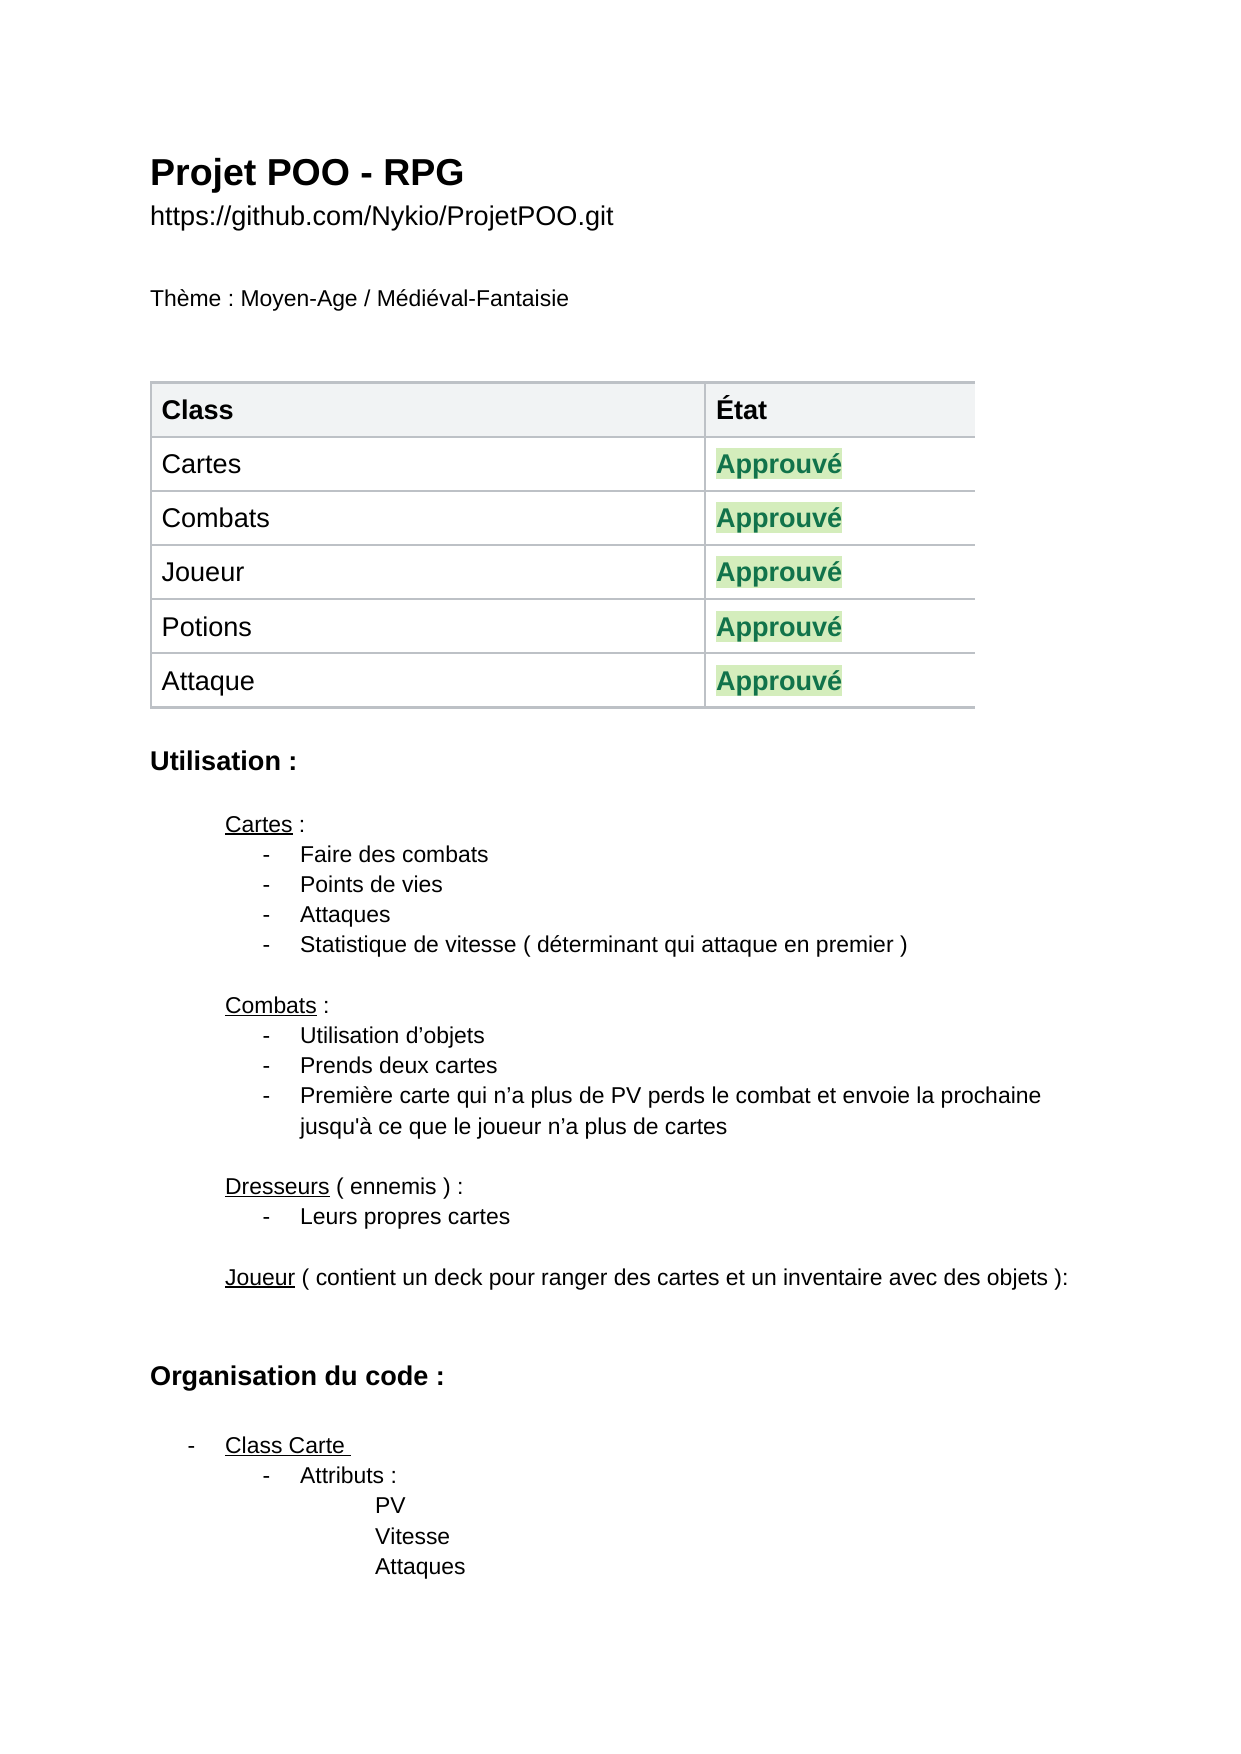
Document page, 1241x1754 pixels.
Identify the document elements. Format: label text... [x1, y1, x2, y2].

text Projet POO - RPG [150, 150, 1090, 193]
text Dresseurs ( ennemis ) : [150, 1173, 1090, 1199]
table_cell Combats [152, 492, 704, 544]
table_cell [706, 438, 975, 490]
text Thème : Moyen-Age / Médiéval-Fantaisie [150, 285, 1090, 311]
text Combats : [225, 992, 1090, 1018]
list Utilisation d’objets [262, 1022, 1090, 1048]
list Première carte qui n’a plus de PV perds le combat et envoie la prochaine jusqu'à ce que le joueur n’a plus de cartes [262, 1082, 1090, 1139]
list Faire des combats [262, 841, 1090, 867]
text Utilisation : [150, 744, 1090, 776]
table_cell Cartes [152, 438, 704, 490]
table_header Class [152, 384, 704, 436]
table_cell [706, 546, 975, 598]
text Cartes : [150, 811, 1090, 837]
list Prends deux cartes [262, 1052, 1090, 1079]
list Leurs propres cartes [262, 1203, 1090, 1230]
text Attaques [300, 1553, 1090, 1579]
list Statistique de vitesse ( déterminant qui attaque en premier ) [262, 931, 1090, 958]
table_cell Potions [152, 600, 704, 652]
list Class Carte [187, 1432, 1090, 1458]
table_cell [706, 492, 975, 544]
list Attributs : [262, 1462, 1090, 1488]
text Joueur ( contient un deck pour ranger des cartes et un inventaire avec des objets ): [150, 1264, 1090, 1290]
table_cell Joueur [152, 546, 704, 598]
text https://github.com/Nykio/ProjetPOO.git [150, 199, 1090, 231]
table_cell Attaque [152, 654, 704, 706]
table_header État [706, 384, 975, 436]
list Attaques [262, 901, 1090, 928]
table_cell [706, 600, 975, 652]
text PV [300, 1492, 1090, 1519]
text Vitesse [300, 1523, 1090, 1549]
list Points de vies [262, 871, 1090, 897]
text Organisation du code : [150, 1360, 1090, 1391]
table_cell [706, 654, 975, 706]
